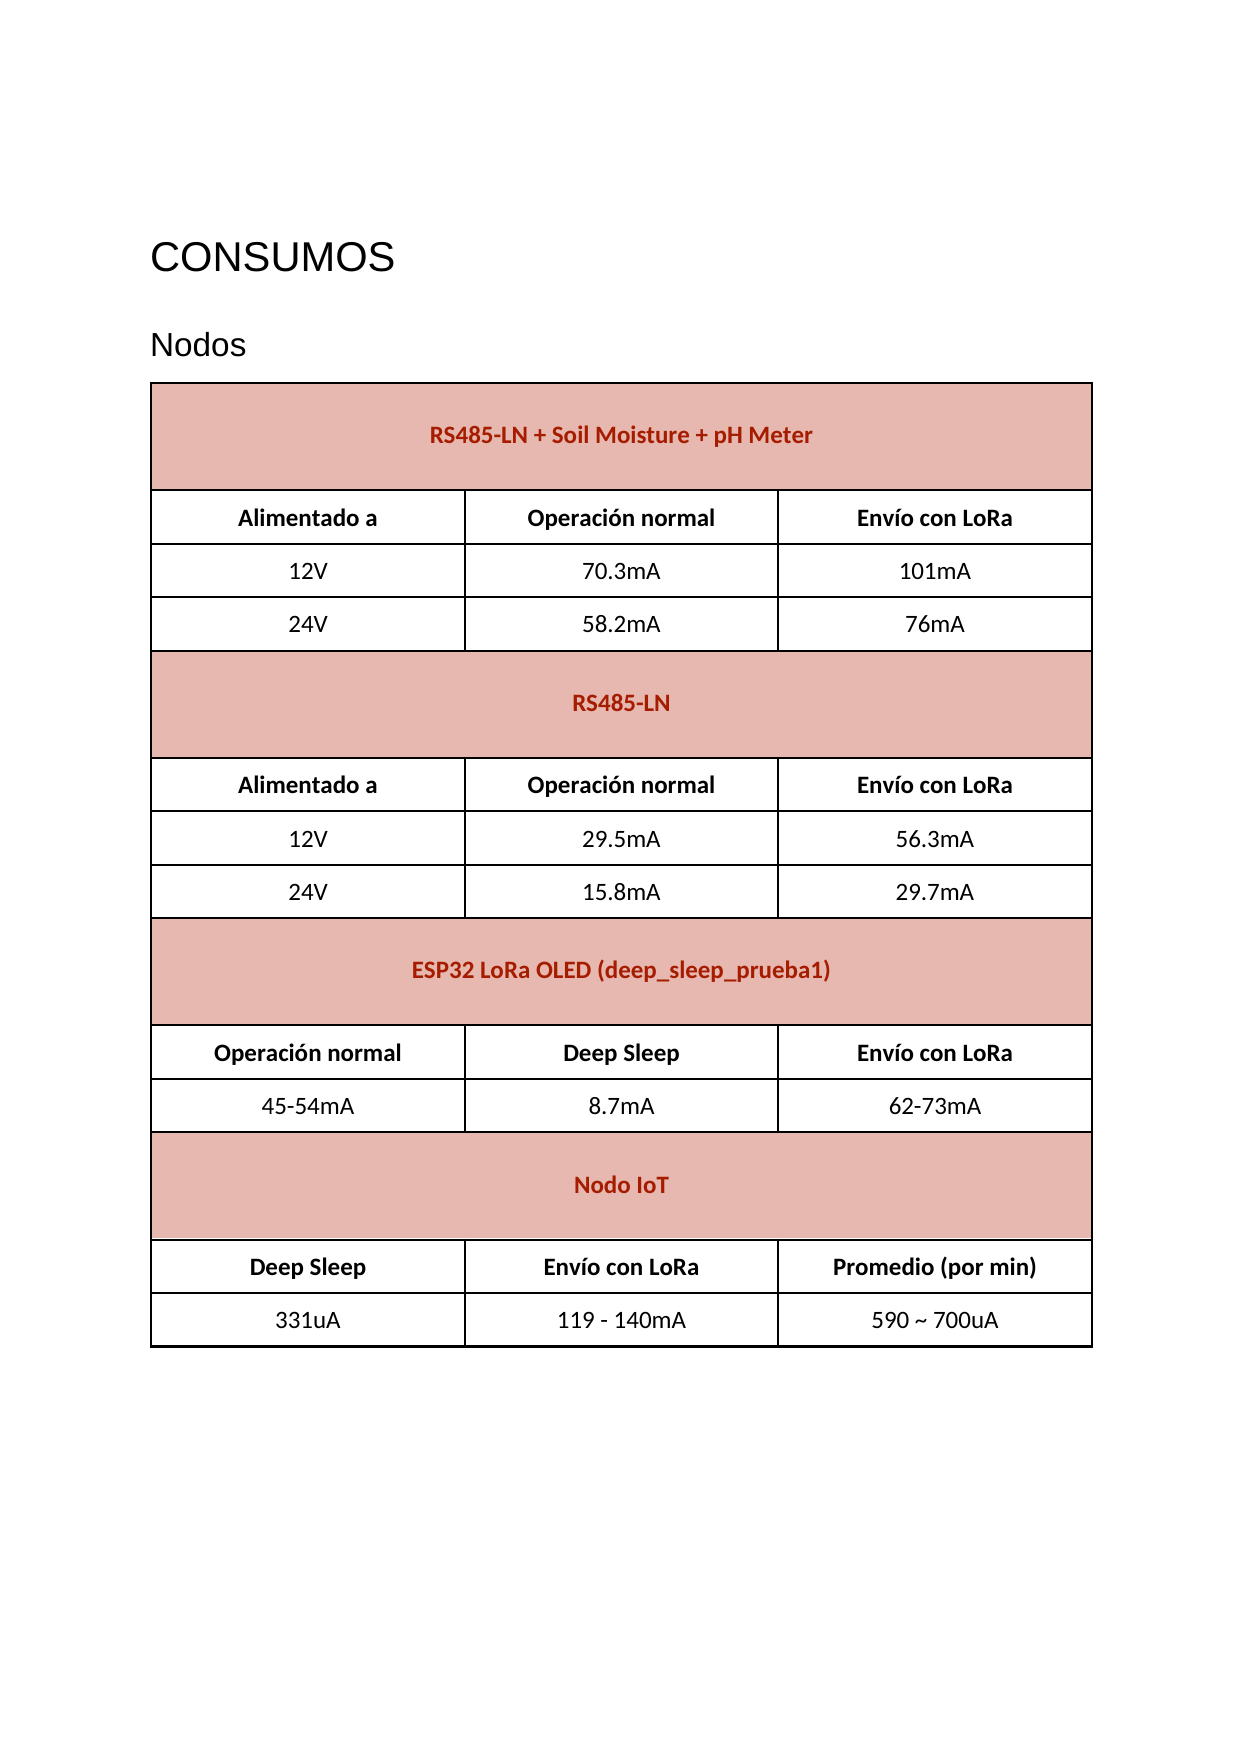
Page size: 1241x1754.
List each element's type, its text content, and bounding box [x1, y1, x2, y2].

table_cell 56.3mA [779, 812, 1091, 864]
table_cell 58.2mA [466, 598, 777, 649]
table_cell Operación normal [466, 759, 777, 810]
table_cell Deep Sleep [466, 1026, 777, 1078]
table_cell Envío con LoRa [779, 491, 1091, 543]
table_cell Envío con LoRa [779, 759, 1091, 810]
table_cell Alimentado a [152, 759, 464, 810]
table_cell Nodo IoT [152, 1133, 1091, 1238]
table_cell 76mA [779, 598, 1091, 649]
table_cell 24V [152, 598, 464, 649]
table_cell 101mA [779, 545, 1091, 596]
table_cell 590 ~ 700uA [779, 1294, 1091, 1345]
table_cell Alimentado a [152, 491, 464, 543]
table_header RS485-LN + Soil Moisture + pH Meter [152, 384, 1091, 489]
table_cell 29.7mA [779, 866, 1091, 917]
subtitle CONSUMOS [150, 233, 1090, 281]
table_cell Operación normal [152, 1026, 464, 1078]
table_cell 45-54mA [152, 1080, 464, 1131]
table_cell RS485-LN [152, 652, 1091, 757]
table_cell ESP32 LoRa OLED (deep_sleep_prueba1) [152, 919, 1091, 1024]
table_cell 12V [152, 812, 464, 864]
table_cell Deep Sleep [152, 1241, 464, 1292]
table_cell Promedio (por min) [779, 1241, 1091, 1292]
table_cell 12V [152, 545, 464, 596]
table_cell 29.5mA [466, 812, 777, 864]
table_cell 62-73mA [779, 1080, 1091, 1131]
table_cell Operación normal [466, 491, 777, 543]
table_cell Envío con LoRa [779, 1026, 1091, 1078]
table_cell 70.3mA [466, 545, 777, 596]
table_cell 8.7mA [466, 1080, 777, 1131]
subtitle Nodos [150, 325, 1090, 364]
table_cell Envío con LoRa [466, 1241, 777, 1292]
table_cell 119 - 140mA [466, 1294, 777, 1345]
table_cell 15.8mA [466, 866, 777, 917]
table_cell 331uA [152, 1294, 464, 1345]
table_cell 24V [152, 866, 464, 917]
